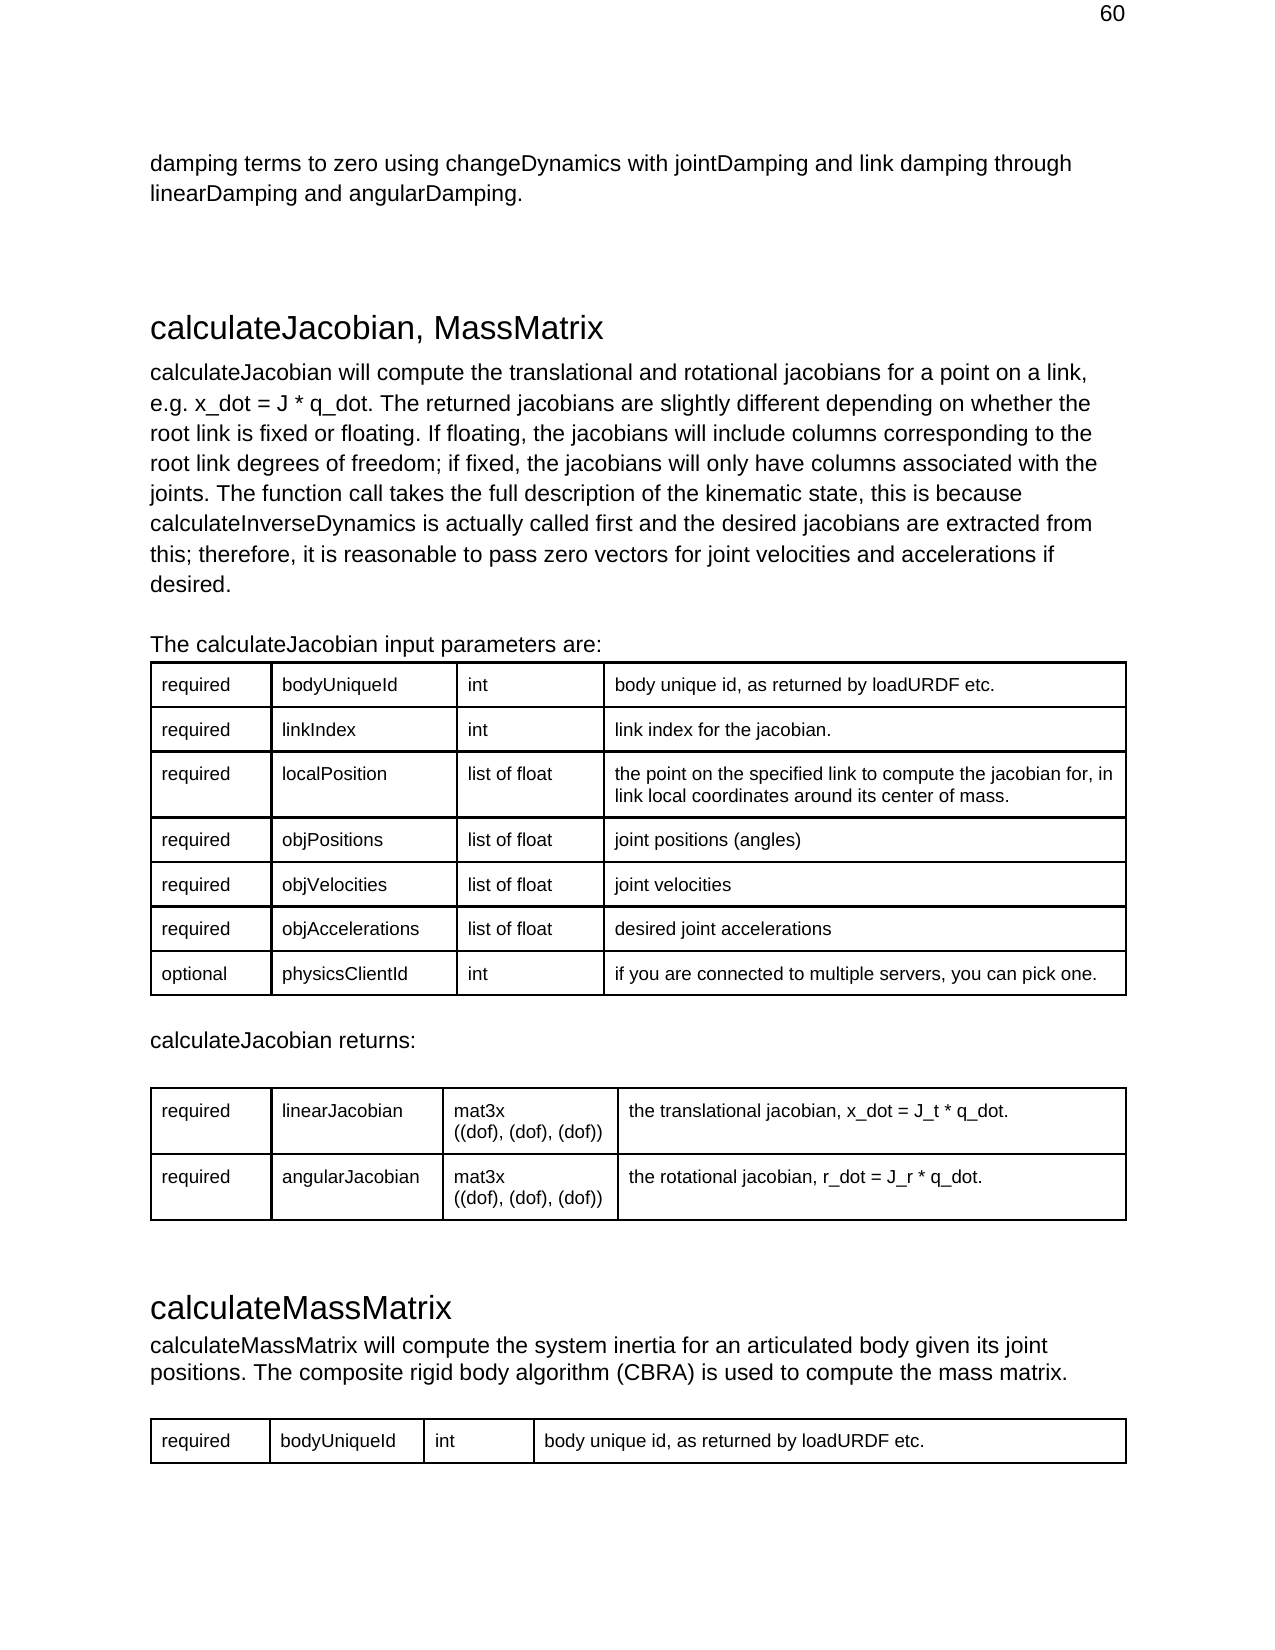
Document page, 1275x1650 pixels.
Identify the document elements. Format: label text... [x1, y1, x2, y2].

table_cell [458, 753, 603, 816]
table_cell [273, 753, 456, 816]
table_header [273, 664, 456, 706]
text calculateJacobian will compute the translational and rotational jacobians for a point on a link, e.g. x_dot = J * q_dot. The returned jacobians are slightly different depending on whether the root link is fixed or floating. If floating, the jacobians will include columns corresponding to the root link degrees of freedom; if fixed, the jacobians will only have columns associated with the joints. The function call takes the full description of the kinematic state, this is because calculateInverseDynamics is actually called first and the desired jacobians are extracted from this; therefore, it is reasonable to pass zero vectors for joint velocities and accelerations if desired. [150, 359, 1125, 597]
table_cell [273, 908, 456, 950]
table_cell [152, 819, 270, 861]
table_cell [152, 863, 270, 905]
text calculateMassMatrix [150, 1288, 1125, 1326]
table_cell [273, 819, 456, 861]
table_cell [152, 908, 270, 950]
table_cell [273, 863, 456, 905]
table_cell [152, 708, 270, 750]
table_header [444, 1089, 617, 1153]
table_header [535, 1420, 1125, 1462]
subtitle calculateJacobian, MassMatrix [150, 308, 1125, 347]
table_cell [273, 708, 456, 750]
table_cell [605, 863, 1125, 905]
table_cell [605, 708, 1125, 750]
text calculateJacobian returns: [150, 1027, 1125, 1053]
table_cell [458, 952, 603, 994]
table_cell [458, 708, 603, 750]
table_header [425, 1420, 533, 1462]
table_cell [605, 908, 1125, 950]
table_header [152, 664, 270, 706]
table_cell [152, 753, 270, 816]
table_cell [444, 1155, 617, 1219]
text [150, 150, 1125, 207]
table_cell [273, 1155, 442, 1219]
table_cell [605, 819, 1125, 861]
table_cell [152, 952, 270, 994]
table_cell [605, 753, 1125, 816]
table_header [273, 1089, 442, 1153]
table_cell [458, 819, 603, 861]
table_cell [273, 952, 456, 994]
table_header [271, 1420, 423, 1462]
text calculateMassMatrix will compute the system inertia for an articulated body given its joint positions. The composite rigid body algorithm (CBRA) is used to compute the mass matrix. [150, 1332, 1125, 1385]
text The calculateJacobian input parameters are: [150, 631, 1125, 657]
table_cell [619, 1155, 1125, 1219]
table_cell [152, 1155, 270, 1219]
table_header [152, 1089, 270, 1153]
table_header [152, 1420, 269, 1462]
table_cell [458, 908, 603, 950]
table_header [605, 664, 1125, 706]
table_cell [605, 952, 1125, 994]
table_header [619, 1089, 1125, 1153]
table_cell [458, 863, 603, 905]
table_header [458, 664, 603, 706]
